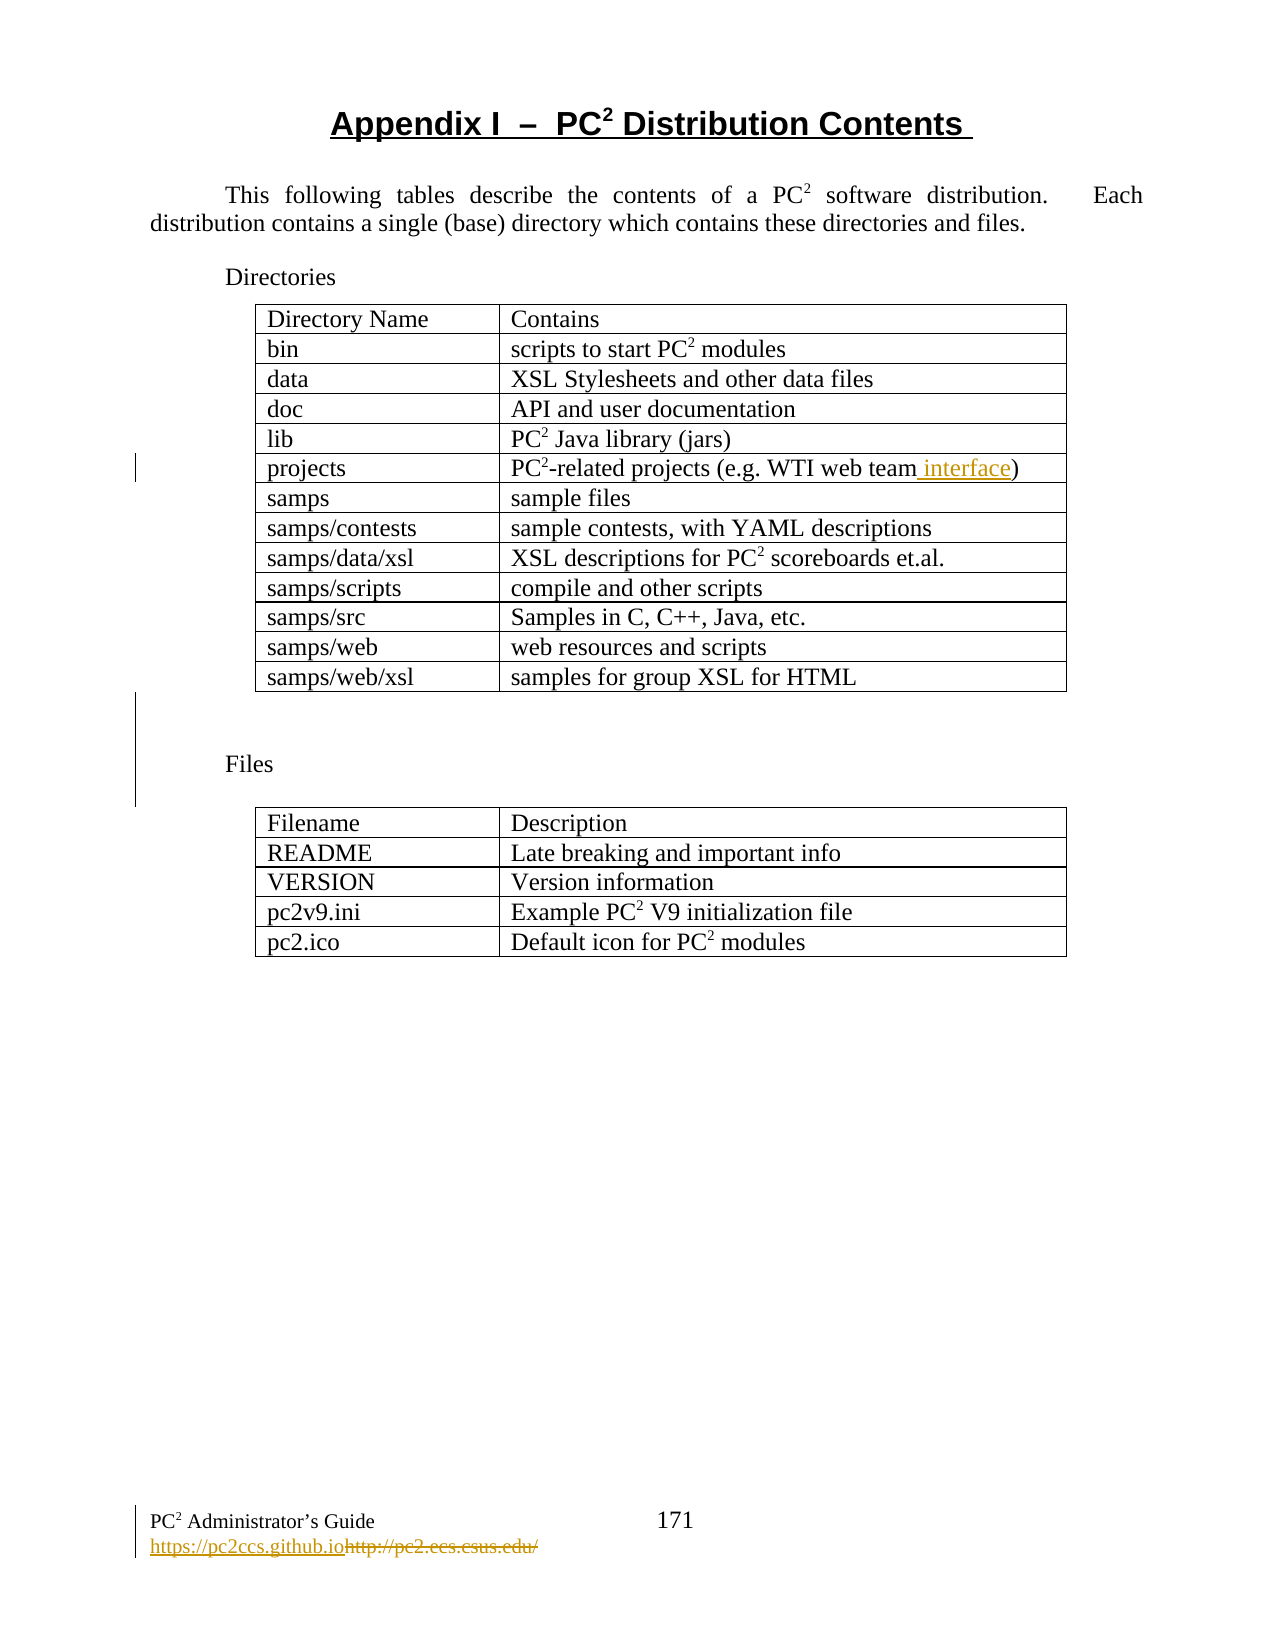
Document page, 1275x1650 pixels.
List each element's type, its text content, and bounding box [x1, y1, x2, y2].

table_cell Version information [500, 868, 1066, 896]
table_cell samps/web/xsl [256, 662, 499, 691]
table_cell PC2-related projects (e.g. WTI web team) [500, 454, 1066, 482]
table_cell XSL descriptions for PC2 scoreboards et.al. [500, 543, 1066, 572]
table_cell doc [256, 394, 499, 423]
table_cell samps/contests [256, 513, 499, 542]
table_cell pc2.ico [256, 927, 499, 956]
table_header Directory Name [256, 305, 499, 333]
table_cell XSL Stylesheets and other data files [500, 364, 1066, 393]
table_cell API and user documentation [500, 394, 1066, 423]
table_cell VERSION [256, 868, 499, 896]
table_cell web resources and scripts [500, 632, 1066, 661]
table_cell compile and other scripts [500, 573, 1066, 601]
table_cell pc2v9.ini [256, 897, 499, 926]
text Files [150, 749, 1143, 778]
table_cell README [256, 838, 499, 866]
table_cell scripts to start PC2 modules [500, 334, 1066, 363]
table_cell sample files [500, 483, 1066, 512]
table_cell samps/src [256, 603, 499, 631]
table_cell samps/scripts [256, 573, 499, 601]
table_cell lib [256, 424, 499, 452]
text This following tables describe the contents of a PC2 software distribution. Each distribution contains a single (base) directory which contains these directories and files. [150, 180, 1143, 237]
table_cell Default icon for PC2 modules [500, 927, 1066, 956]
table_cell projects [256, 454, 499, 482]
table_cell samps/web [256, 632, 499, 661]
table_cell sample contests, with YAML descriptions [500, 513, 1066, 542]
table_header Filename [256, 808, 499, 837]
table_cell Late breaking and important info [500, 838, 1066, 866]
table_cell bin [256, 334, 499, 363]
text Appendix I – PC2 Distribution Contents [150, 104, 1143, 142]
table_cell Example PC2 V9 initialization file [500, 897, 1066, 926]
table_cell samps/data/xsl [256, 543, 499, 572]
table_cell PC2 Java library (jars) [500, 424, 1066, 452]
table_cell data [256, 364, 499, 393]
table_header Description [500, 808, 1066, 837]
table_cell samps [256, 483, 499, 512]
table_cell samples for group XSL for HTML [500, 662, 1066, 691]
table_cell Samples in C, C++, Java, etc. [500, 603, 1066, 631]
text Directories [150, 262, 1143, 291]
table_header Contains [500, 305, 1066, 333]
